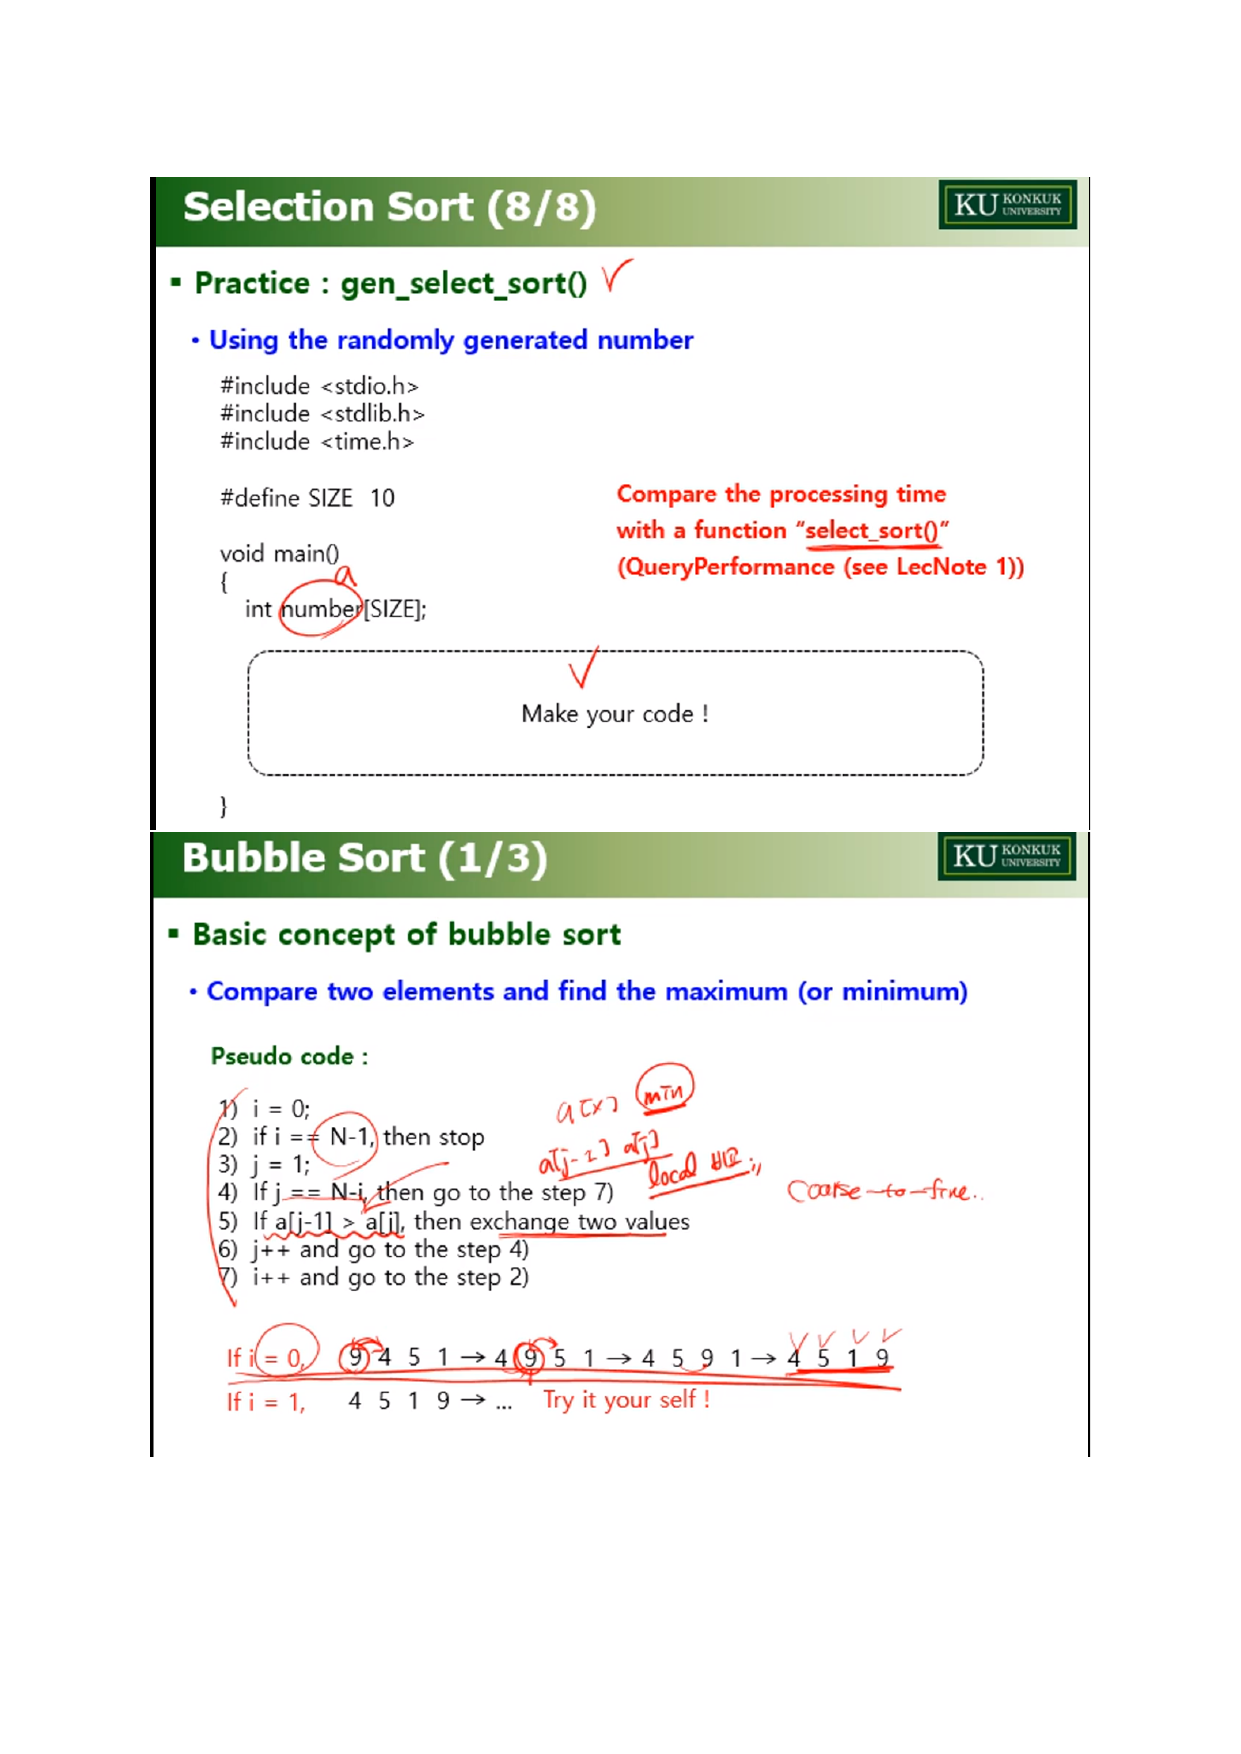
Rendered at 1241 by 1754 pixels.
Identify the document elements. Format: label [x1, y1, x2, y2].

picture [150, 177, 1091, 830]
picture [150, 832, 1091, 1457]
